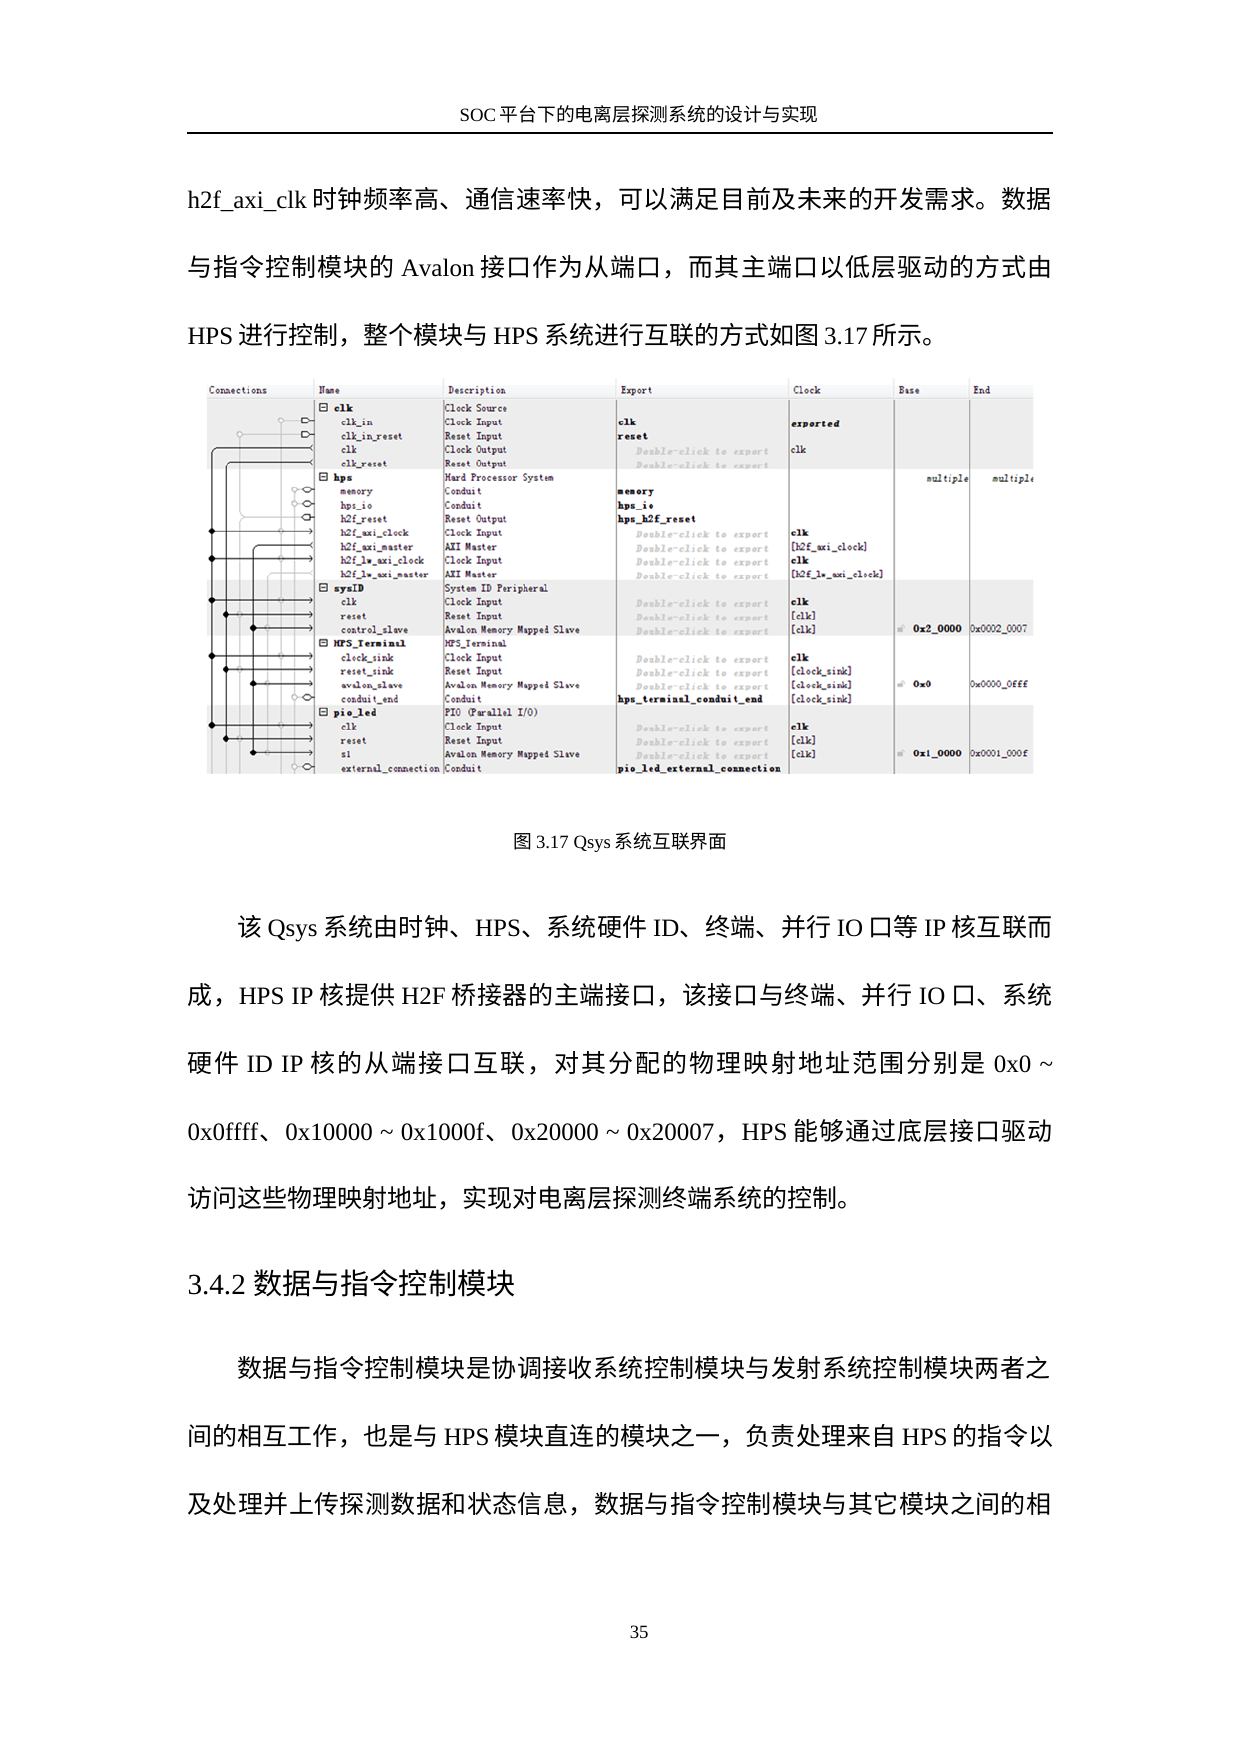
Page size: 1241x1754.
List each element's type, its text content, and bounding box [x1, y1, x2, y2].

subtitle 3.4.2 数据与指令控制模块 [187, 1248, 1053, 1316]
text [187, 1333, 1053, 1537]
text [187, 164, 1053, 368]
text 图3.17 Qsys系统互联界面 [187, 823, 1053, 857]
picture [206, 378, 1034, 774]
text 该Qsys系统由时钟、HPS、系统硬件ID、终端、并行IO口等IP核互联而成，HPS IP核提供H2F桥接器的主端接口，该接口与终端、并行IO口、系统硬件ID IP核的从端接口互联，对其分配的物理映射地址范围分别是0x0 ~ 0x0ffff、0x10000 ~ 0x1000f、0x20000 ~ 0x20007，HPS能够通过底层接口驱动访问这些物理映射地址，实现对电离层探测终端系统的控制。 [187, 891, 1053, 1231]
